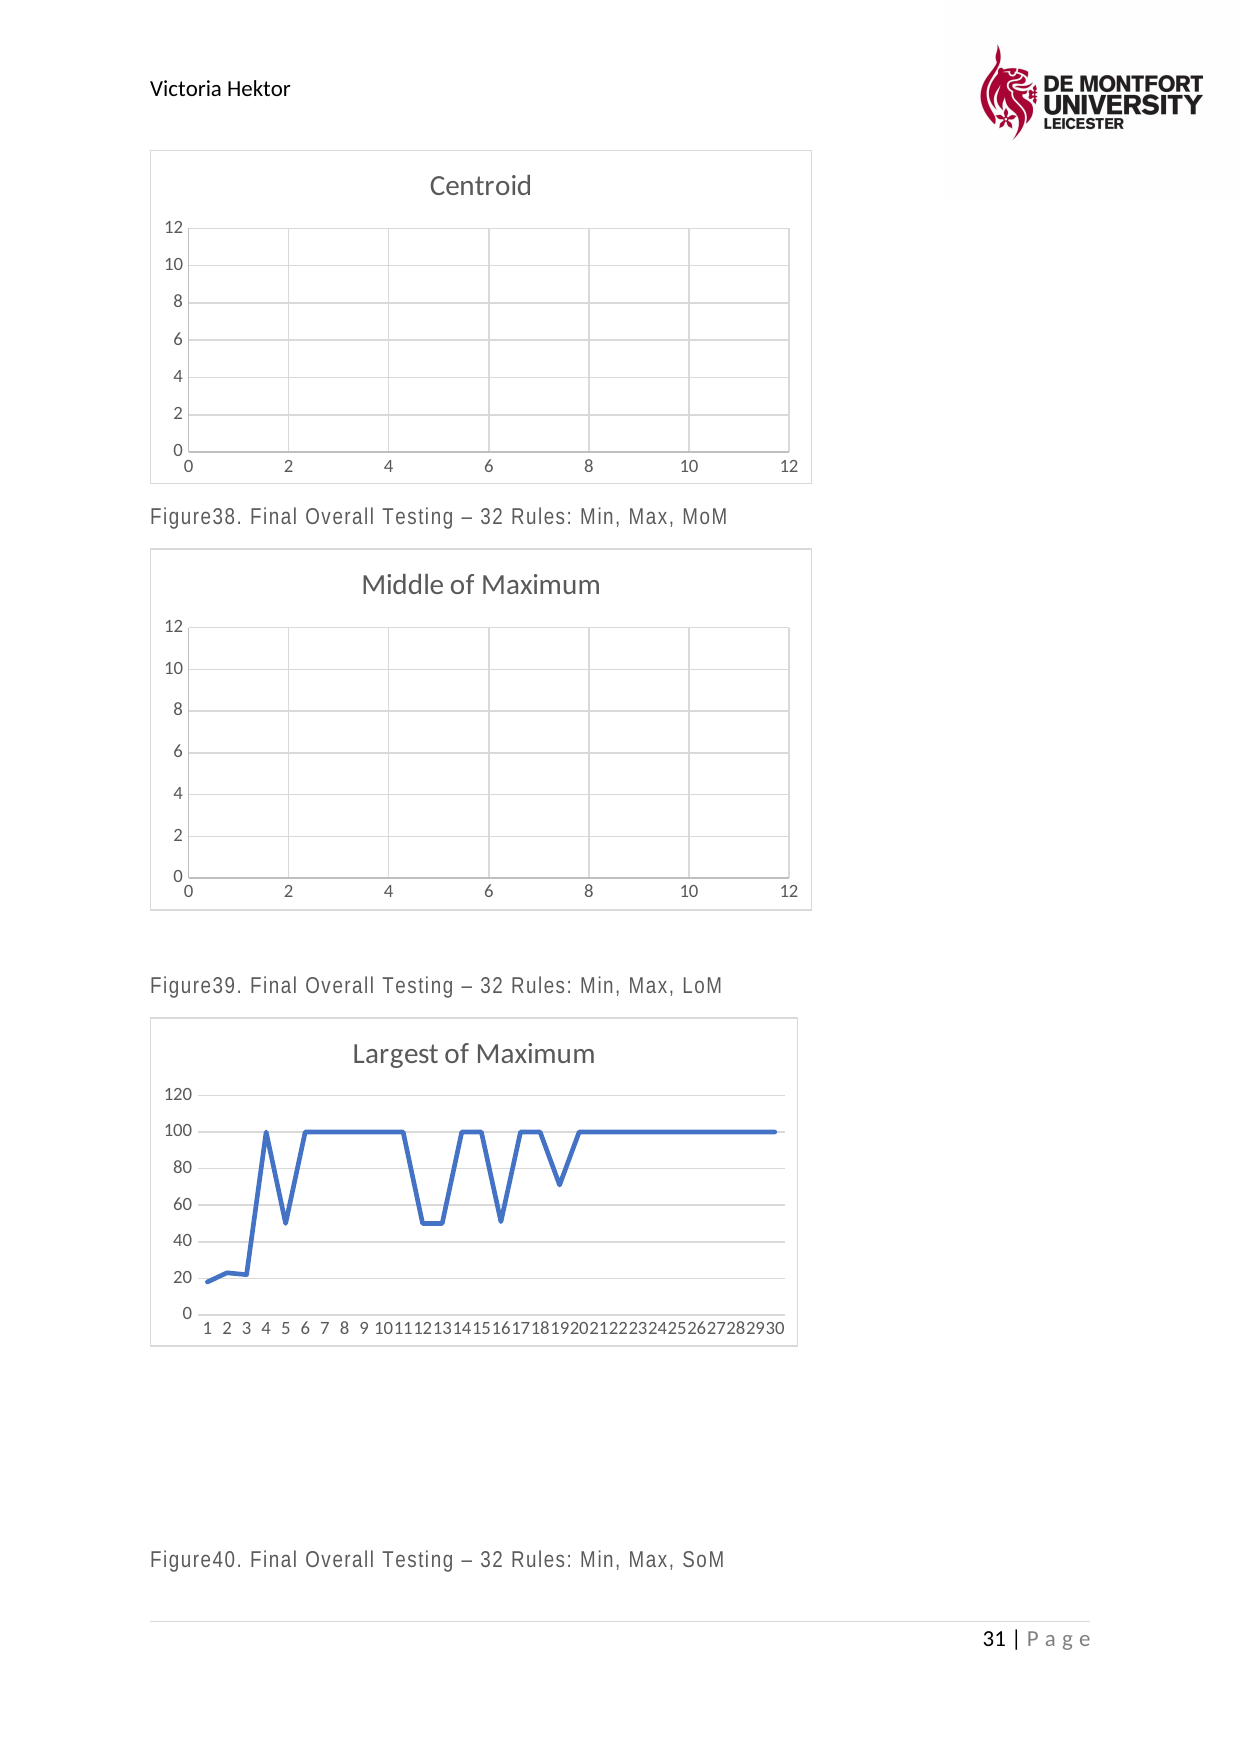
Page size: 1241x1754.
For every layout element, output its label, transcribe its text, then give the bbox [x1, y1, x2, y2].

subtitle Figure39. Final Overall Testing – 32 Rules: Min, Max, LoM [150, 972, 1090, 998]
subtitle Figure38. Final Overall Testing – 32 Rules: Min, Max, MoM [150, 503, 1090, 529]
subtitle Figure40. Final Overall Testing – 32 Rules: Min, Max, SoM [150, 1546, 1090, 1573]
picture [943, 0, 1240, 198]
